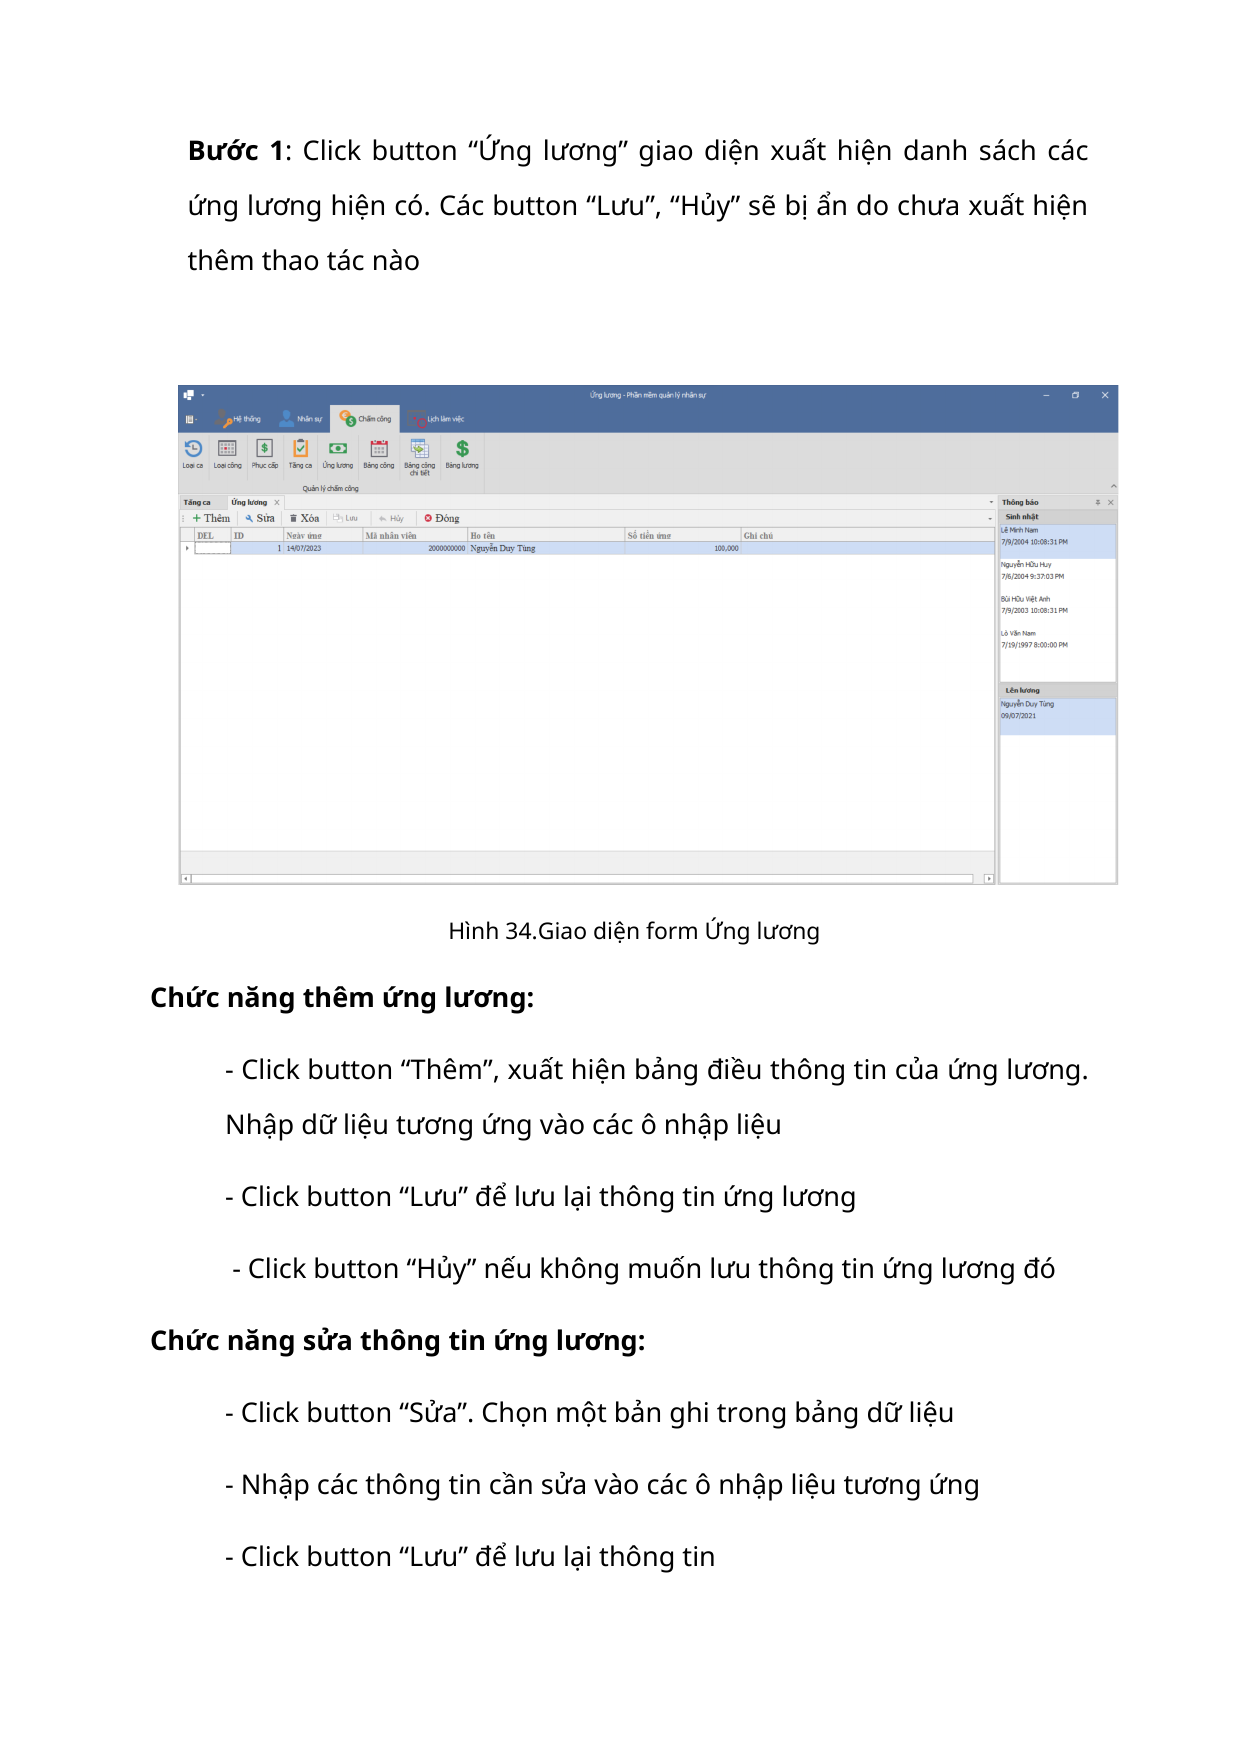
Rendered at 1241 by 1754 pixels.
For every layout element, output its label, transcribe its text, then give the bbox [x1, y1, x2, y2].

text - Click button “Thêm”, xuất hiện bảng điều thông tin của ứng lương. Nhập dữ liệu tương ứng vào các ô nhập liệu [225, 1051, 1090, 1143]
text - Click button “Lưu” để lưu lại thông tin [225, 1538, 1090, 1574]
picture [178, 385, 1119, 885]
text Chức năng sửa thông tin ứng lương: [150, 1322, 1090, 1359]
text - Click button “Lưu” để lưu lại thông tin ứng lương [225, 1178, 1090, 1215]
text - Click button “Hủy” nếu không muốn lưu thông tin ứng lương đó [225, 1250, 1090, 1287]
text Hình 34.Giao diện form Ứng lương [150, 915, 1090, 946]
text Bước 1: Click button “Ứng lương” giao diện xuất hiện danh sách các ứng lương hiện có. Các button “Lưu”, “Hủy” sẽ bị ẩn do chưa xuất hiện thêm thao tác nào [187, 131, 1090, 279]
text - Nhập các thông tin cần sửa vào các ô nhập liệu tương ứng [225, 1466, 1090, 1503]
text Chức năng thêm ứng lương: [150, 978, 1090, 1015]
text - Click button “Sửa”. Chọn một bản ghi trong bảng dữ liệu [225, 1394, 1090, 1431]
